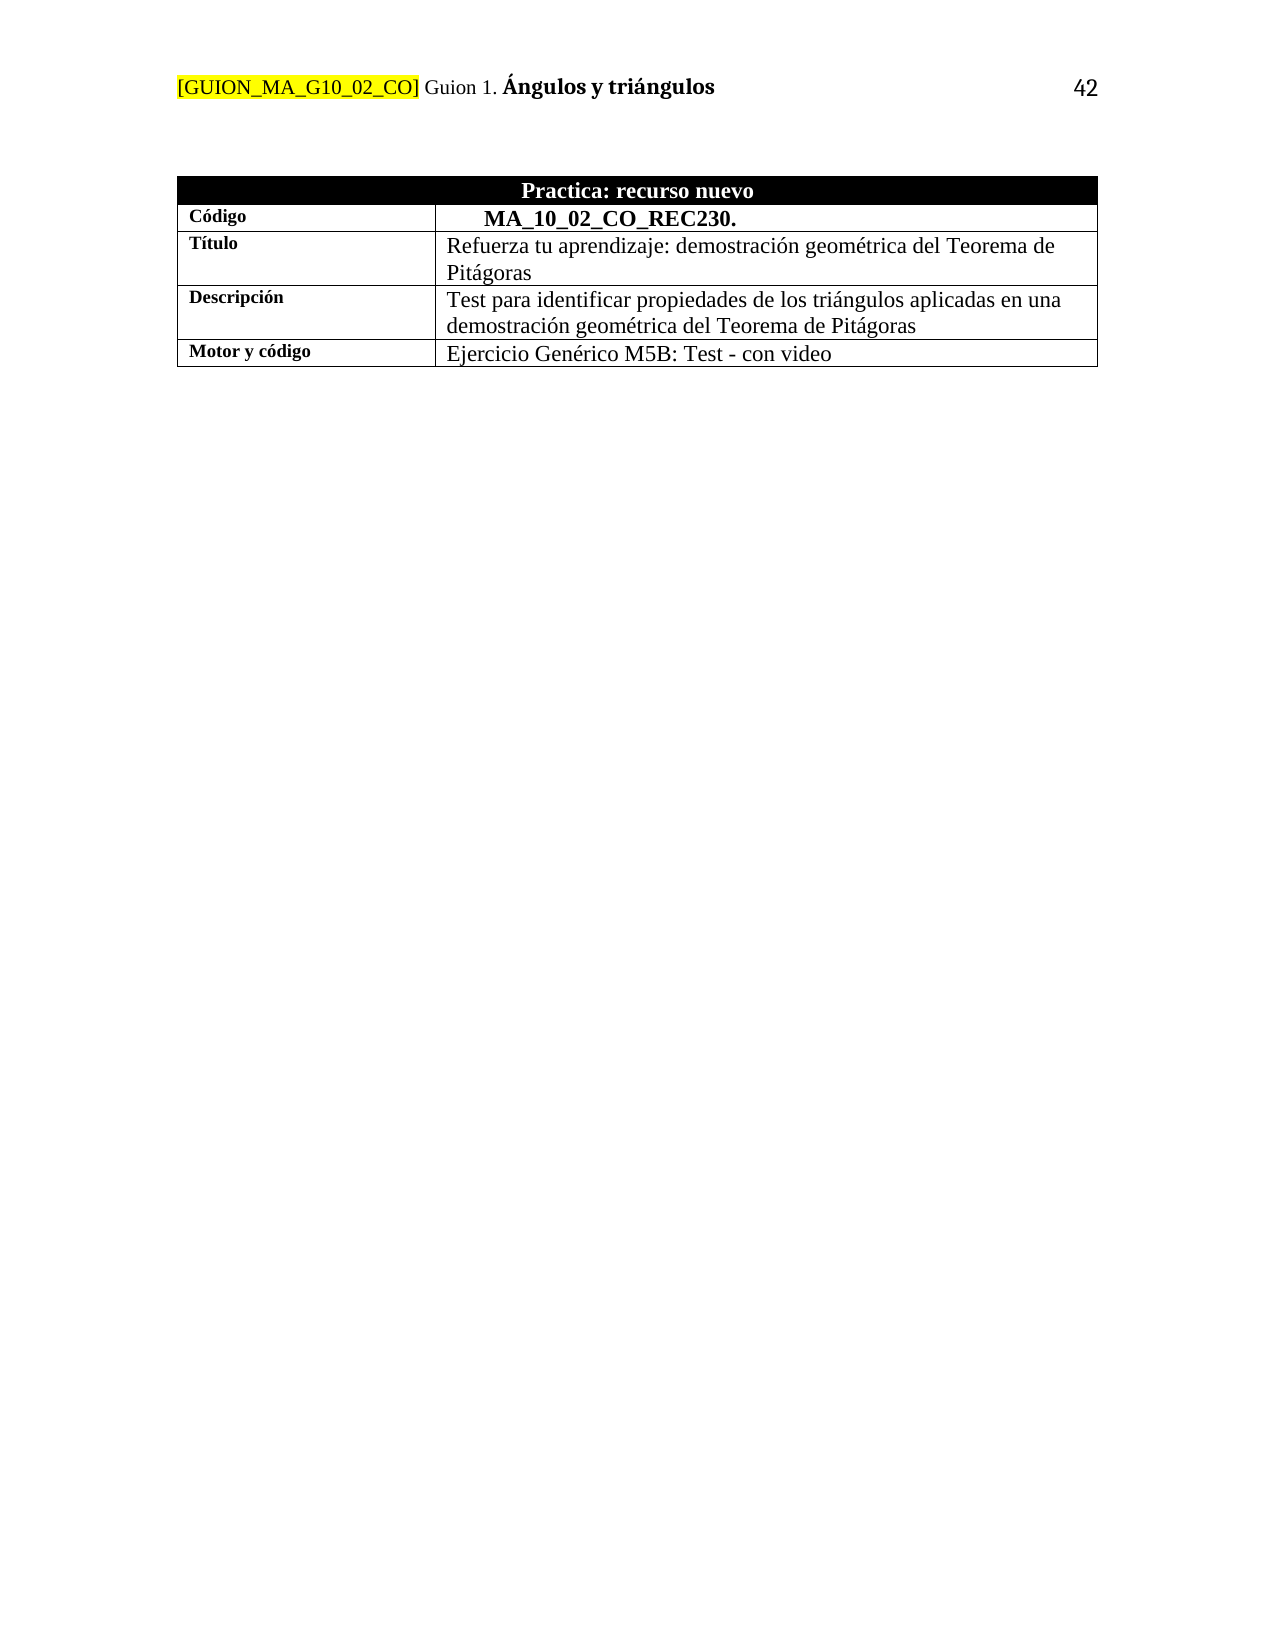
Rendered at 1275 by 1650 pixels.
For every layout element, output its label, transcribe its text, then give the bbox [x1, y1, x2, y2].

table_cell Descripción [178, 286, 435, 339]
table_cell Código [178, 205, 435, 231]
table_header Practica: recurso nuevo [178, 178, 1097, 204]
table_cell Ejercicio Genérico M5B: Test - con video [436, 340, 1097, 366]
table_cell Motor y código [178, 340, 435, 366]
table_cell Test para identificar propiedades de los triángulos aplicadas en una demostración geométrica del Teorema de Pitágoras [436, 286, 1097, 339]
table_cell [436, 205, 1097, 231]
table_cell Título [178, 232, 435, 285]
table_cell Refuerza tu aprendizaje: demostración geométrica del Teorema de Pitágoras [436, 232, 1097, 285]
